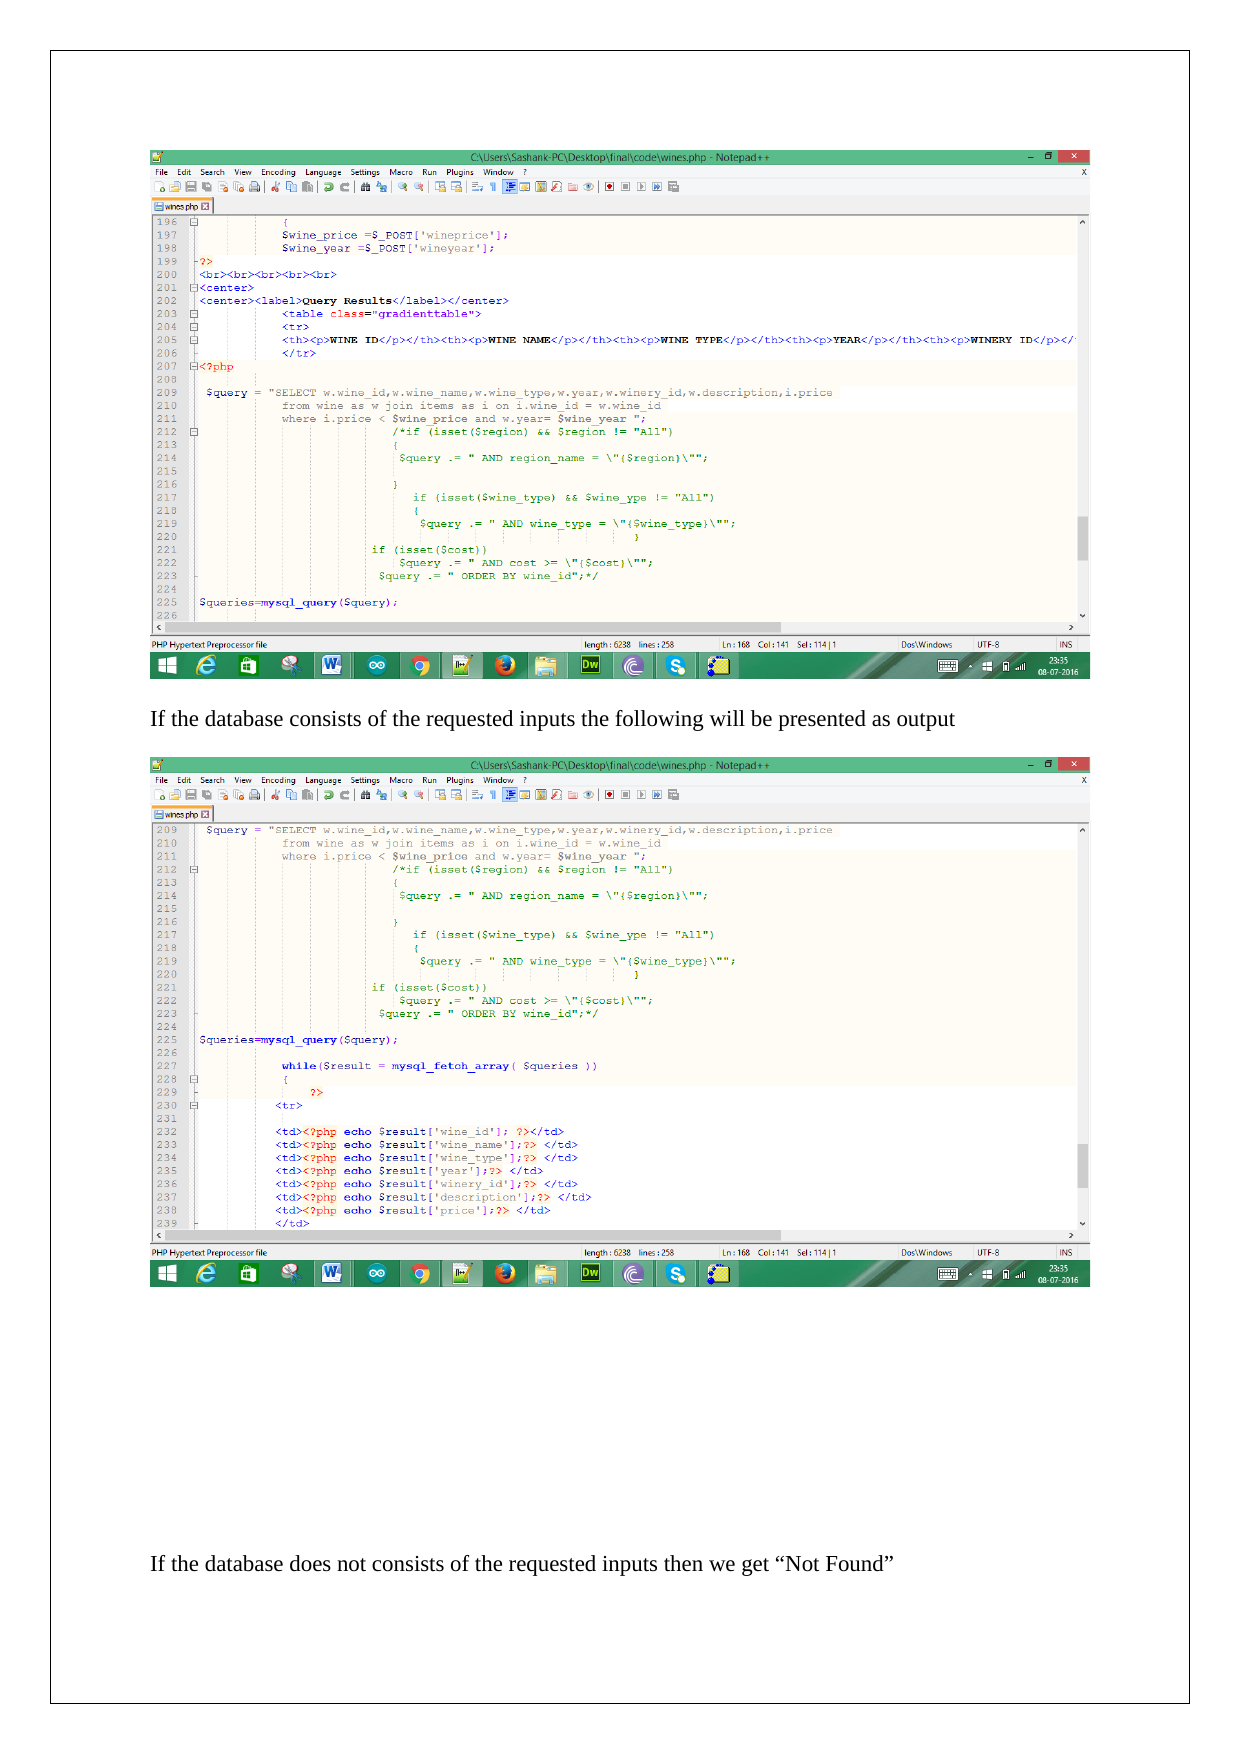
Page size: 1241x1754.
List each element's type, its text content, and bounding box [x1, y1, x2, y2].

text If the database does not consists of the requested inputs then we get “Not Found” [150, 1550, 1090, 1576]
picture [150, 150, 1091, 679]
picture [150, 757, 1091, 1287]
text If the database consists of the requested inputs the following will be presented as output [150, 705, 1090, 731]
